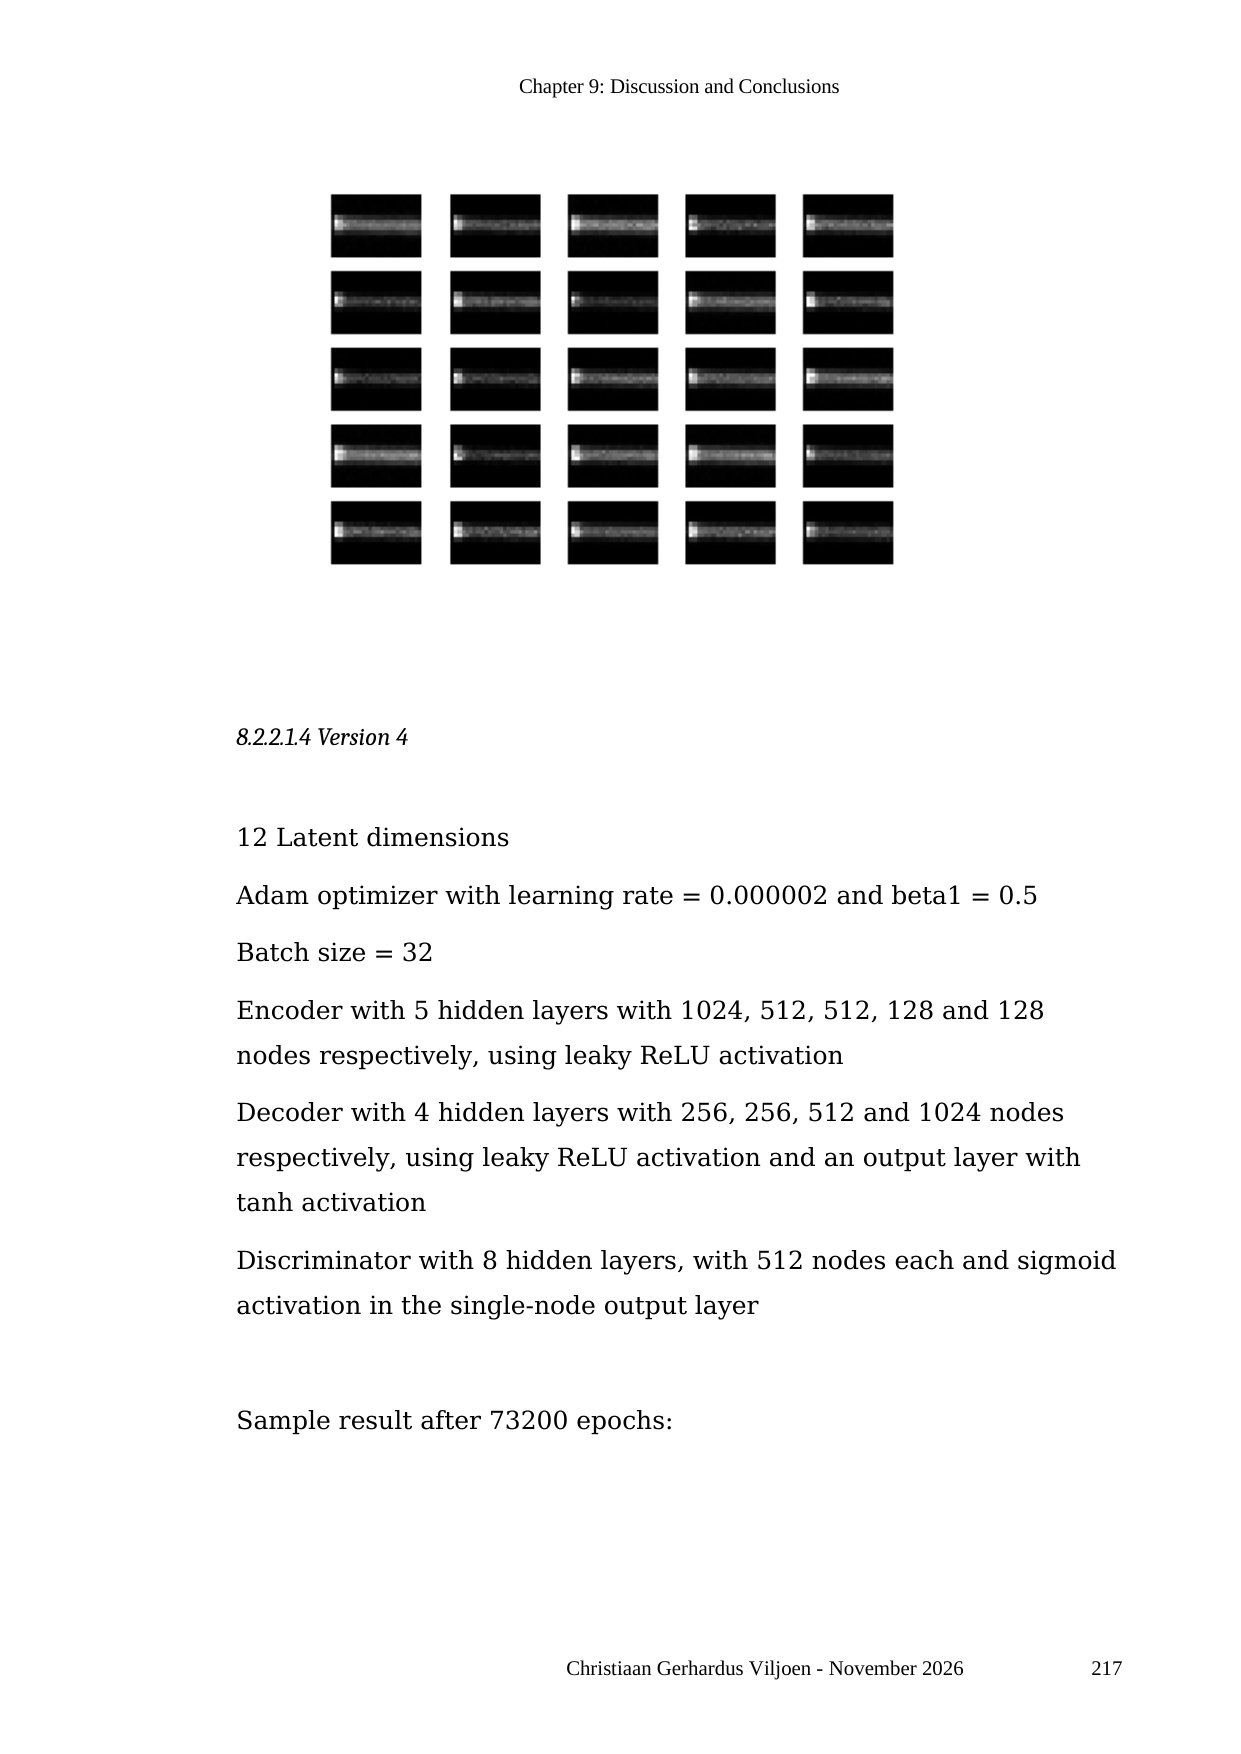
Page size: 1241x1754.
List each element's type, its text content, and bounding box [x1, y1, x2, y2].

text Discriminator with 8 hidden layers, with 512 nodes each and sigmoid activation in the single-node output layer [236, 1244, 1122, 1319]
text Sample result after 73200 epochs: [236, 1404, 1122, 1434]
text 12 Latent dimensions [236, 822, 1122, 852]
picture [236, 135, 972, 626]
subtitle Version 4 [236, 723, 1122, 752]
text Batch size = 32 [236, 937, 1122, 967]
text Decoder with 4 hidden layers with 256, 256, 512 and 1024 nodes respectively, using leaky ReLU activation and an output layer with tanh activation [236, 1097, 1122, 1217]
text Adam optimizer with learning rate = 0.000002 and beta1 = 0.5 [236, 879, 1122, 909]
text Encoder with 5 hidden layers with 1024, 512, 512, 128 and 128 nodes respectively, using leaky ReLU activation [236, 994, 1122, 1069]
